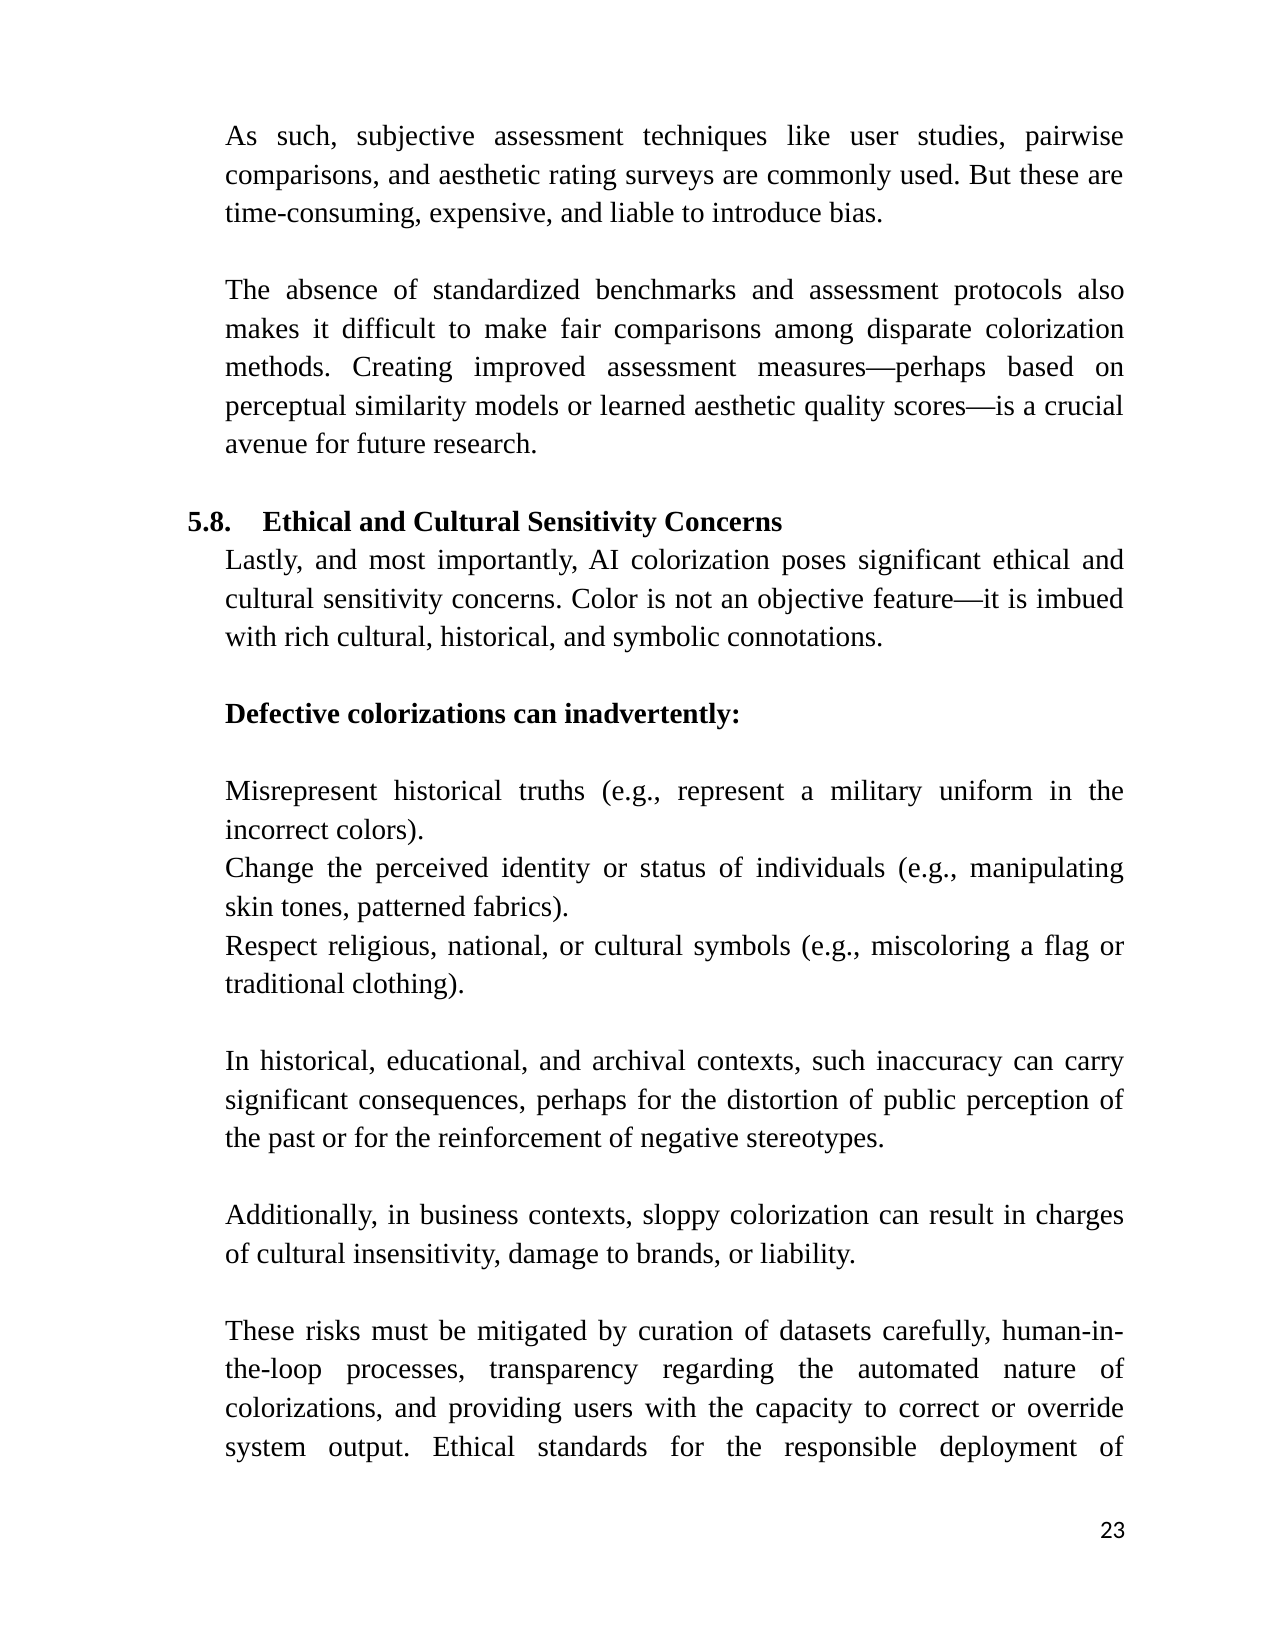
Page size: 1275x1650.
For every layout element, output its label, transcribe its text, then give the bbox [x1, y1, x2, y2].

list Change the perceived identity or status of individuals (e.g., manipulating skin tones, patterned fabrics). [225, 851, 1125, 923]
list In historical, educational, and archival contexts, such inaccuracy can carry significant consequences, perhaps for the distortion of public perception of the past or for the reinforcement of negative stereotypes. [225, 1043, 1125, 1154]
list The absence of standardized benchmarks and assessment protocols also makes it difficult to make fair comparisons among disparate colorization methods. Creating improved assessment measures—perhaps based on perceptual similarity models or learned aesthetic quality scores—is a crucial avenue for future research. [225, 272, 1125, 460]
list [225, 1313, 1125, 1462]
list Additionally, in business contexts, sloppy colorization can result in charges of cultural insensitivity, damage to brands, or liability. [225, 1197, 1125, 1269]
list Respect religious, national, or cultural symbols (e.g., miscoloring a flag or traditional clothing). [225, 928, 1125, 1000]
list Defective colorizations can inadvertently: [225, 696, 1125, 730]
list Misrepresent historical truths (e.g., represent a military uniform in the incorrect colors). [225, 773, 1125, 846]
list Ethical and Cultural Sensitivity Concerns [187, 504, 1125, 537]
list As such, subjective assessment techniques like user studies, pairwise comparisons, and aesthetic rating surveys are commonly used. But these are time-consuming, expensive, and liable to introduce bias. [225, 118, 1125, 229]
list Lastly, and most importantly, AI colorization poses significant ethical and cultural sensitivity concerns. Color is not an objective feature—it is imbued with rich cultural, historical, and symbolic connotations. [225, 542, 1125, 653]
